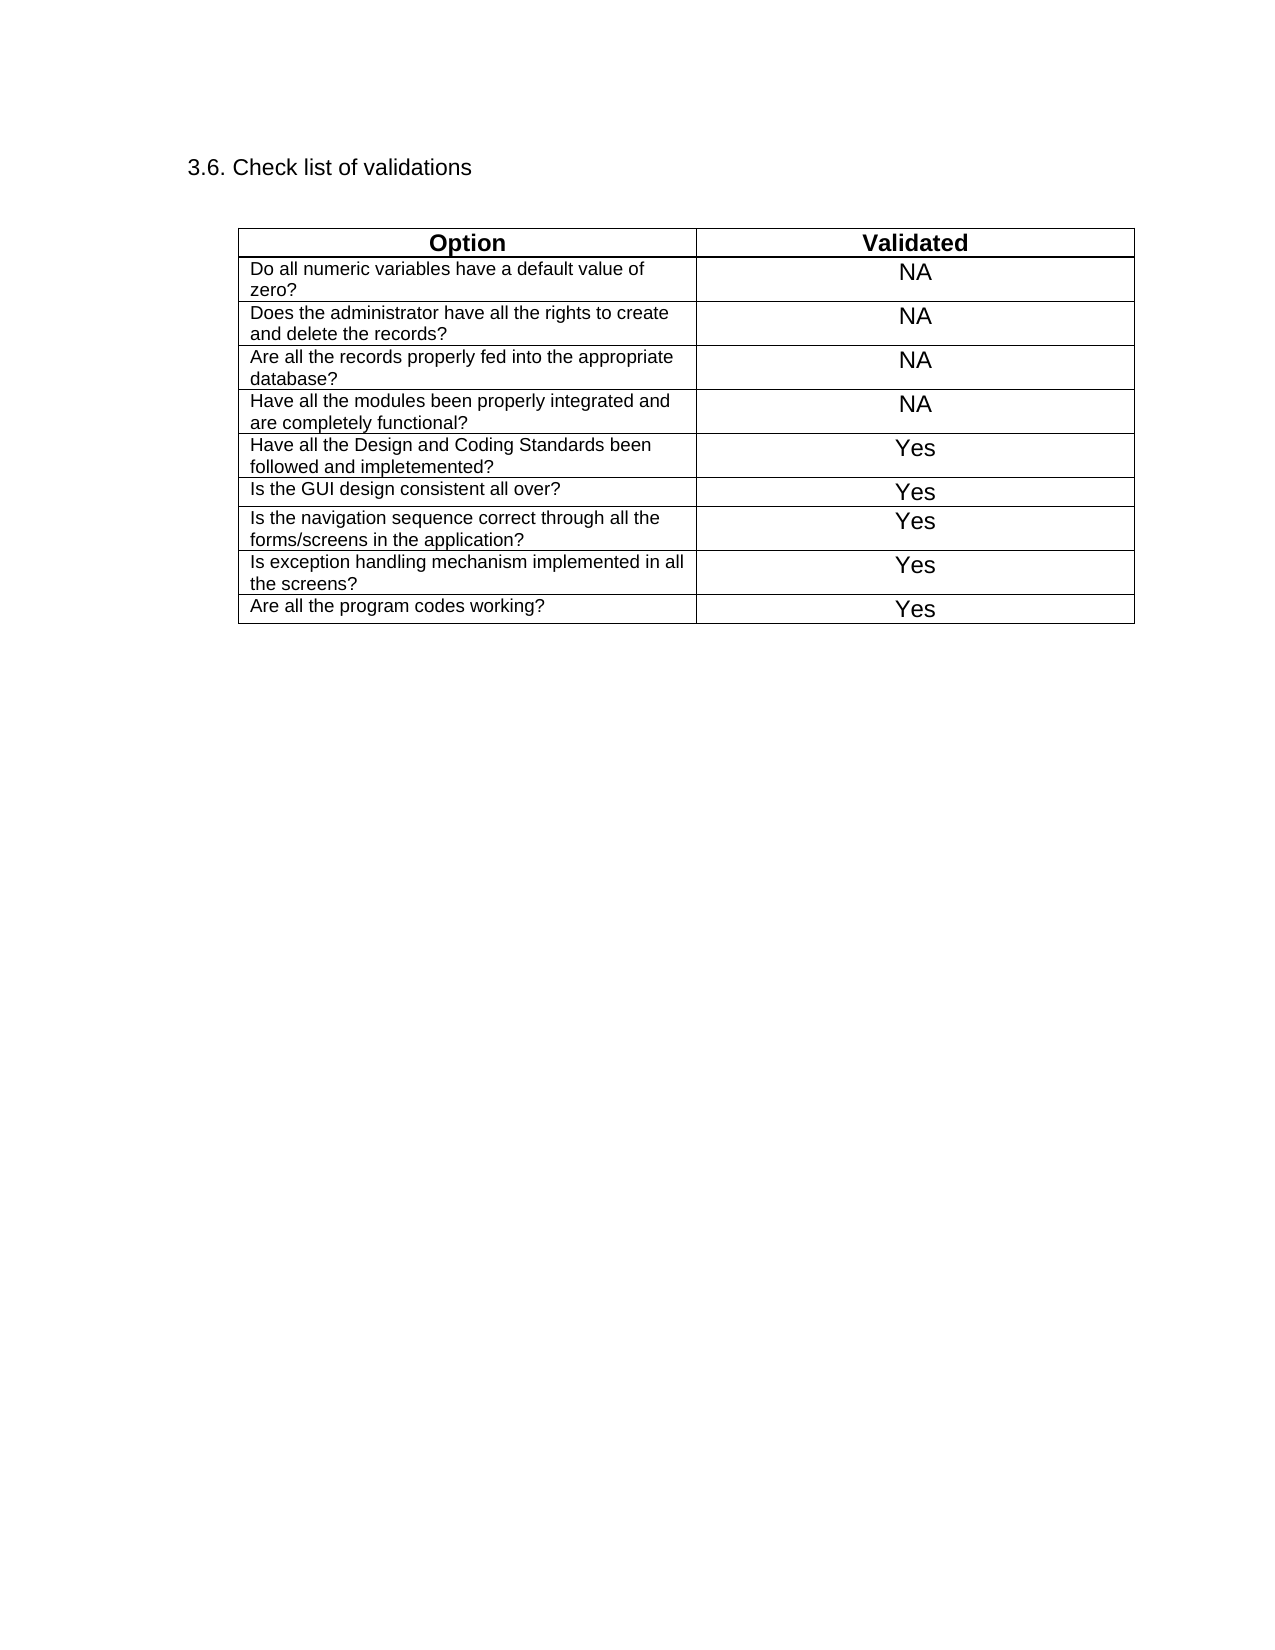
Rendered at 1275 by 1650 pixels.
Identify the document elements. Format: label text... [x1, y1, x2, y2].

table_cell Do all numeric variables have a default value of zero? [239, 258, 696, 301]
table_cell Yes [697, 507, 1134, 550]
table_cell Yes [697, 551, 1134, 594]
table_cell Is exception handling mechanism implemented in all the screens? [239, 551, 696, 594]
table_cell NA [697, 346, 1134, 389]
subtitle Check list of validations [187, 154, 1125, 181]
table_cell Yes [697, 595, 1134, 623]
table_cell Yes [697, 478, 1134, 506]
table_cell Are all the records properly fed into the appropriate database? [239, 346, 696, 389]
table_header Validated [697, 229, 1134, 256]
table_cell Yes [697, 434, 1134, 477]
table_header Option [239, 229, 696, 256]
table_cell Is the GUI design consistent all over? [239, 478, 696, 506]
table_cell Have all the modules been properly integrated and are completely functional? [239, 390, 696, 433]
table_cell Are all the program codes working? [239, 595, 696, 623]
table_cell NA [697, 390, 1134, 433]
table_cell NA [697, 258, 1134, 301]
table_cell NA [697, 302, 1134, 345]
table_cell Have all the Design and Coding Standards been followed and impletemented? [239, 434, 696, 477]
table_cell Is the navigation sequence correct through all the forms/screens in the application? [239, 507, 696, 550]
table_cell Does the administrator have all the rights to create and delete the records? [239, 302, 696, 345]
